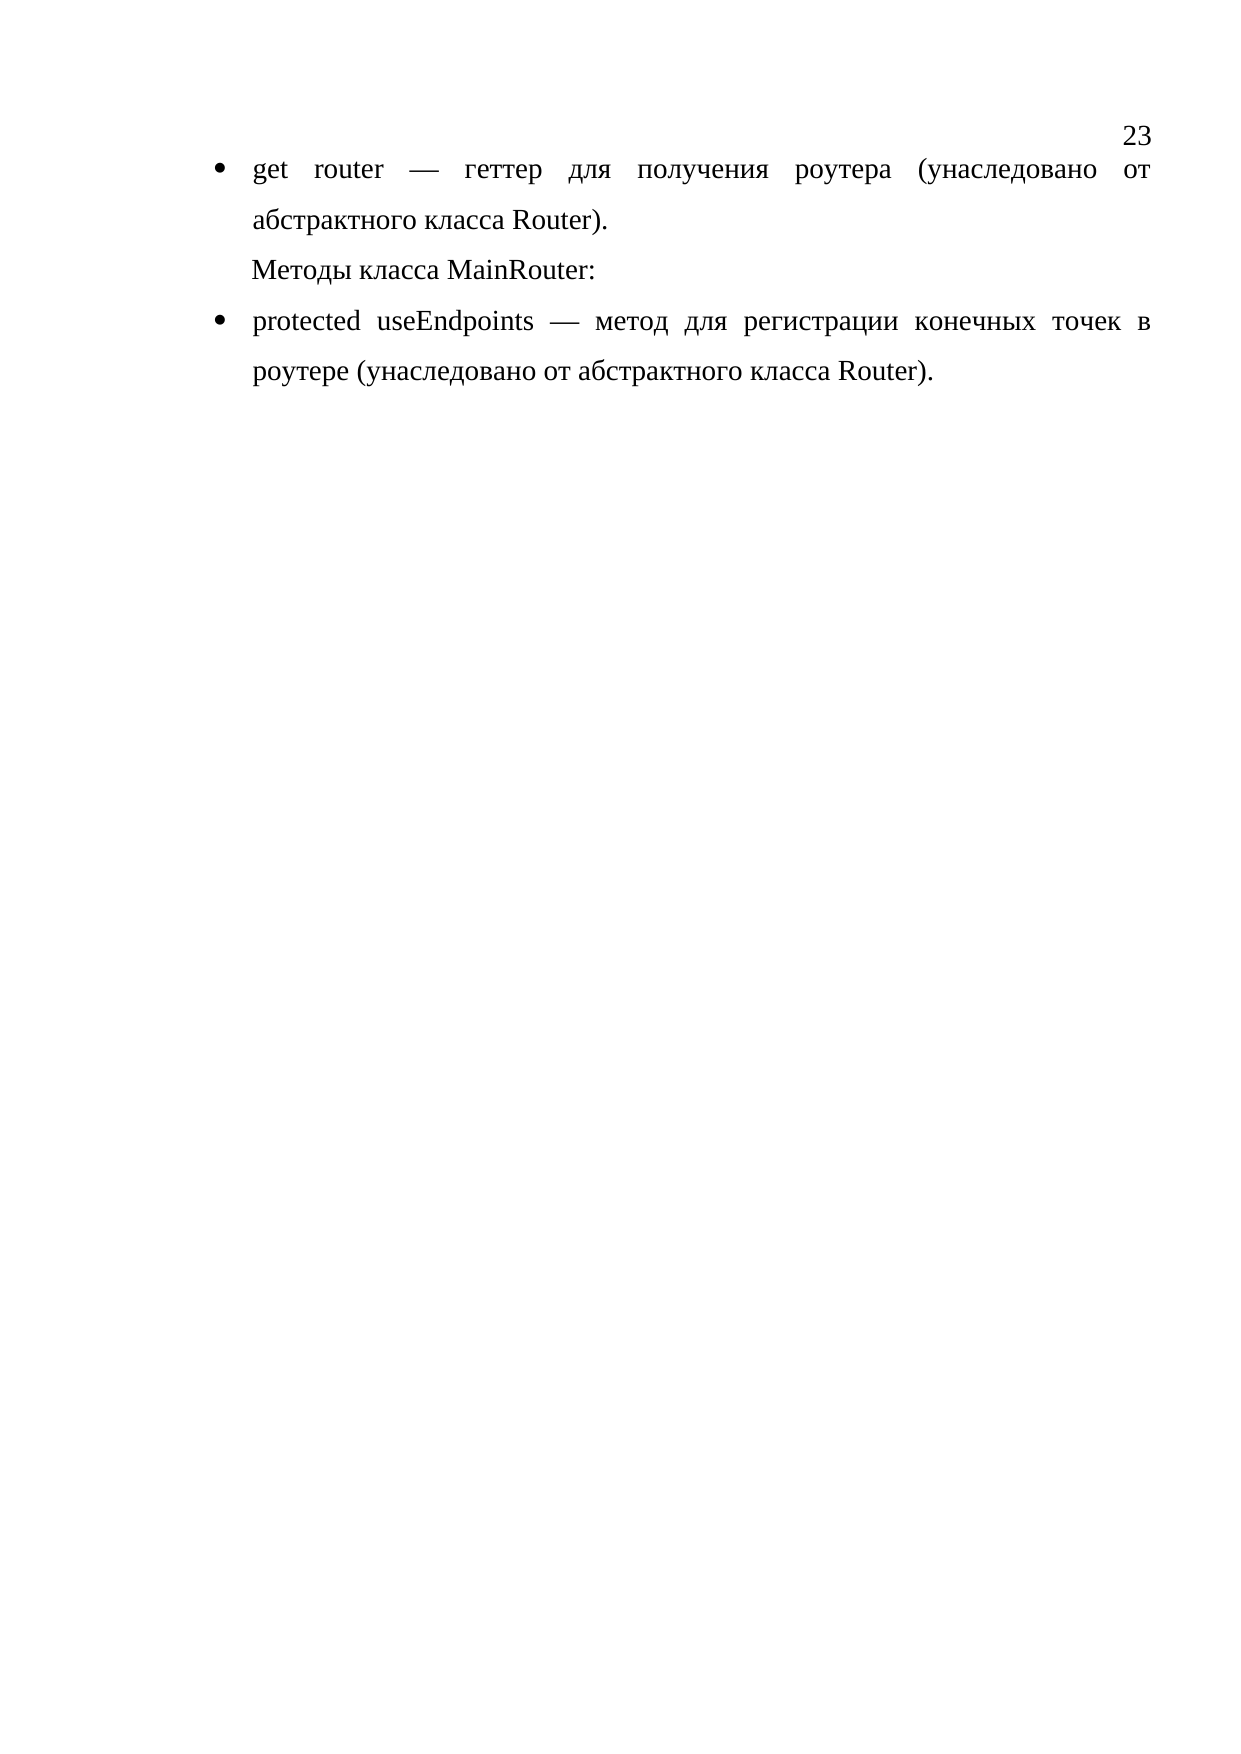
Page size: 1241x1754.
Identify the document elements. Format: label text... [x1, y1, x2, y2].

list protected useEndpoints — метод для регистрации конечных точек в роутере (унаследовано от абстрактного класса Router). [215, 303, 1152, 387]
list get router — геттер для получения роутера (унаследовано от абстрактного класса Router). [215, 152, 1152, 236]
text Методы класса MainRouter: [177, 252, 1152, 286]
